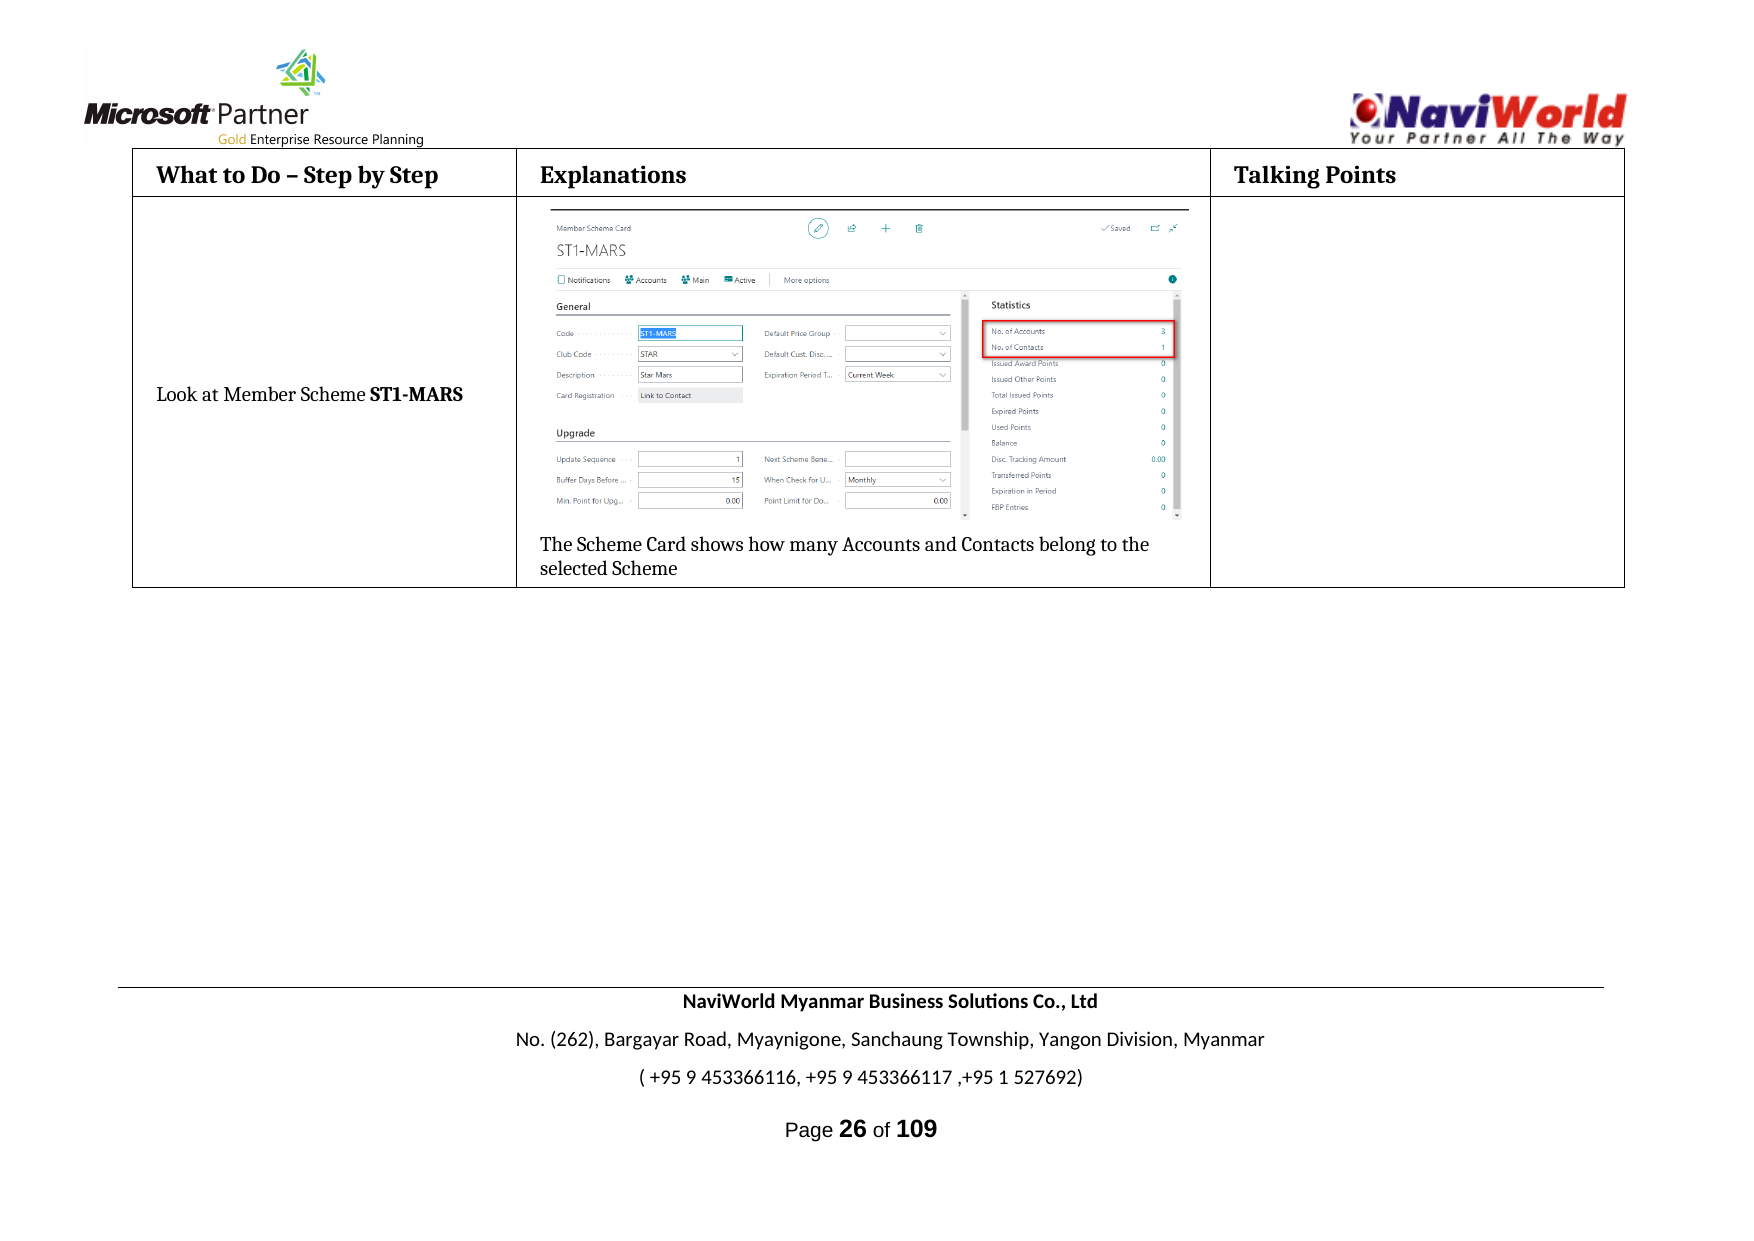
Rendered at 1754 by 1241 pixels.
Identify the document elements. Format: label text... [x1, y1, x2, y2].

table_cell [1211, 197, 1624, 587]
table_header What to Do – Step by Step [133, 149, 516, 196]
picture [1350, 92, 1628, 149]
table_header Explanations [517, 149, 1210, 196]
table_cell Look at Member Scheme ST1-MARS [133, 197, 516, 587]
picture [550, 209, 1189, 520]
table_header Talking Points [1211, 149, 1624, 196]
table_cell The Scheme Card shows how many Accounts and Contacts belong to the selected Scheme [517, 197, 1210, 587]
picture [83, 48, 425, 149]
